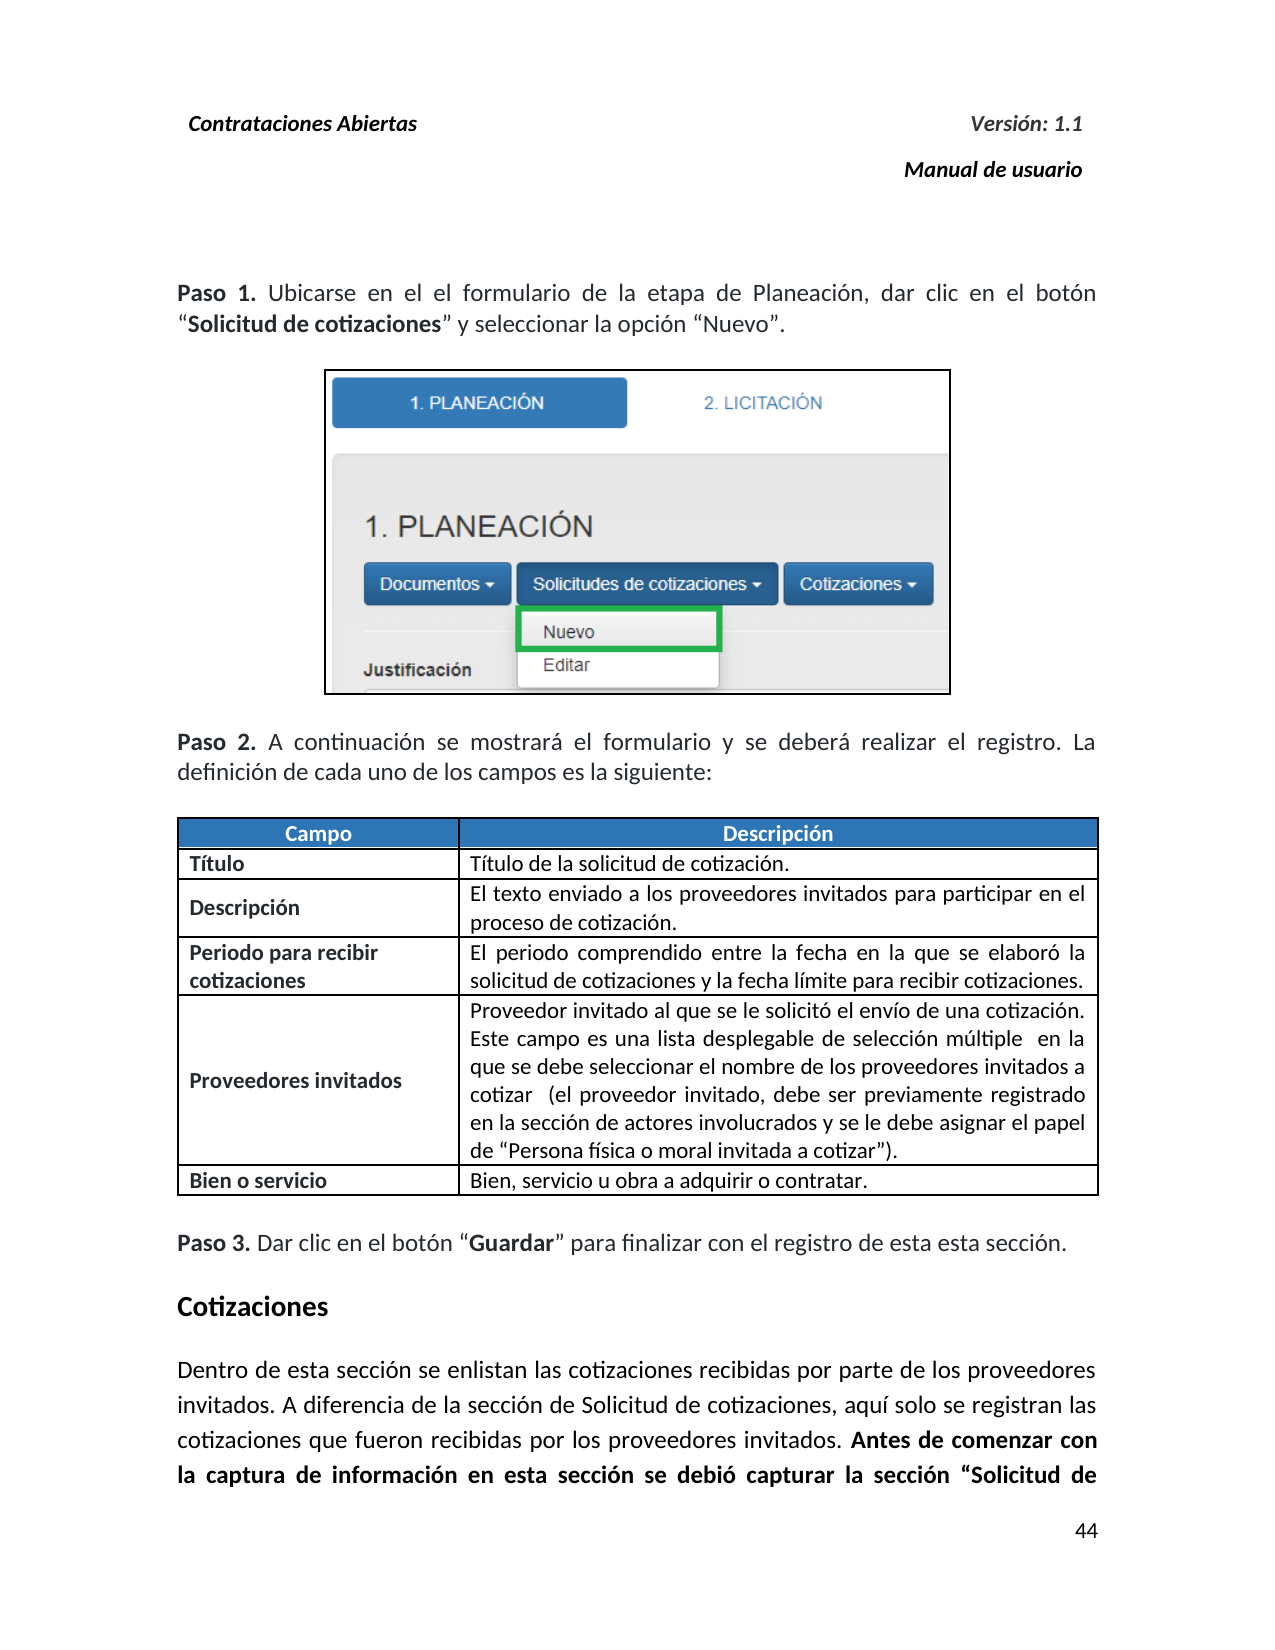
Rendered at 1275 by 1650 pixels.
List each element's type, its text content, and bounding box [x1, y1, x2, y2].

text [177, 1354, 1098, 1489]
picture [326, 371, 949, 693]
text Paso 2. A continuación se mostrará el formulario y se deberá realizar el registro. La definición de cada uno de los campos es la siguiente: [177, 726, 1098, 787]
table_cell Proveedores invitados [179, 996, 458, 1164]
table_cell Título de la solicitud de cotización. [460, 850, 1097, 877]
table_cell El periodo comprendido entre la fecha en la que se elaboró la solicitud de cotizaciones y la fecha límite para recibir cotizaciones. [460, 938, 1097, 994]
subtitle Cotizaciones [177, 1288, 1098, 1323]
table_cell El texto enviado a los proveedores invitados para participar en el proceso de cotización. [460, 880, 1097, 936]
text Paso 3. Dar clic en el botón “Guardar” para finalizar con el registro de esta esta sección. [177, 1227, 1098, 1257]
text Paso 1. Ubicarse en el el formulario de la etapa de Planeación, dar clic en el botón “Solicitud de cotizaciones” y seleccionar la opción “Nuevo”. [177, 277, 1098, 338]
table_header Descripción [460, 819, 1097, 847]
table_cell Bien o servicio [179, 1166, 458, 1194]
table_cell Periodo para recibir cotizaciones [179, 938, 458, 994]
table_cell Descripción [179, 880, 458, 936]
table_cell Proveedor invitado al que se le solicitó el envío de una cotización. Este campo es una lista desplegable de selección múltiple en la que se debe seleccionar el nombre de los proveedores invitados a cotizar (el proveedor invitado, debe ser previamente registrado en la sección de actores involucrados y se le debe asignar el papel de “Persona física o moral invitada a cotizar”). [460, 996, 1097, 1164]
table_header Campo [179, 819, 458, 847]
table_cell Título [179, 850, 458, 877]
table_cell Bien, servicio u obra a adquirir o contratar. [460, 1166, 1097, 1194]
